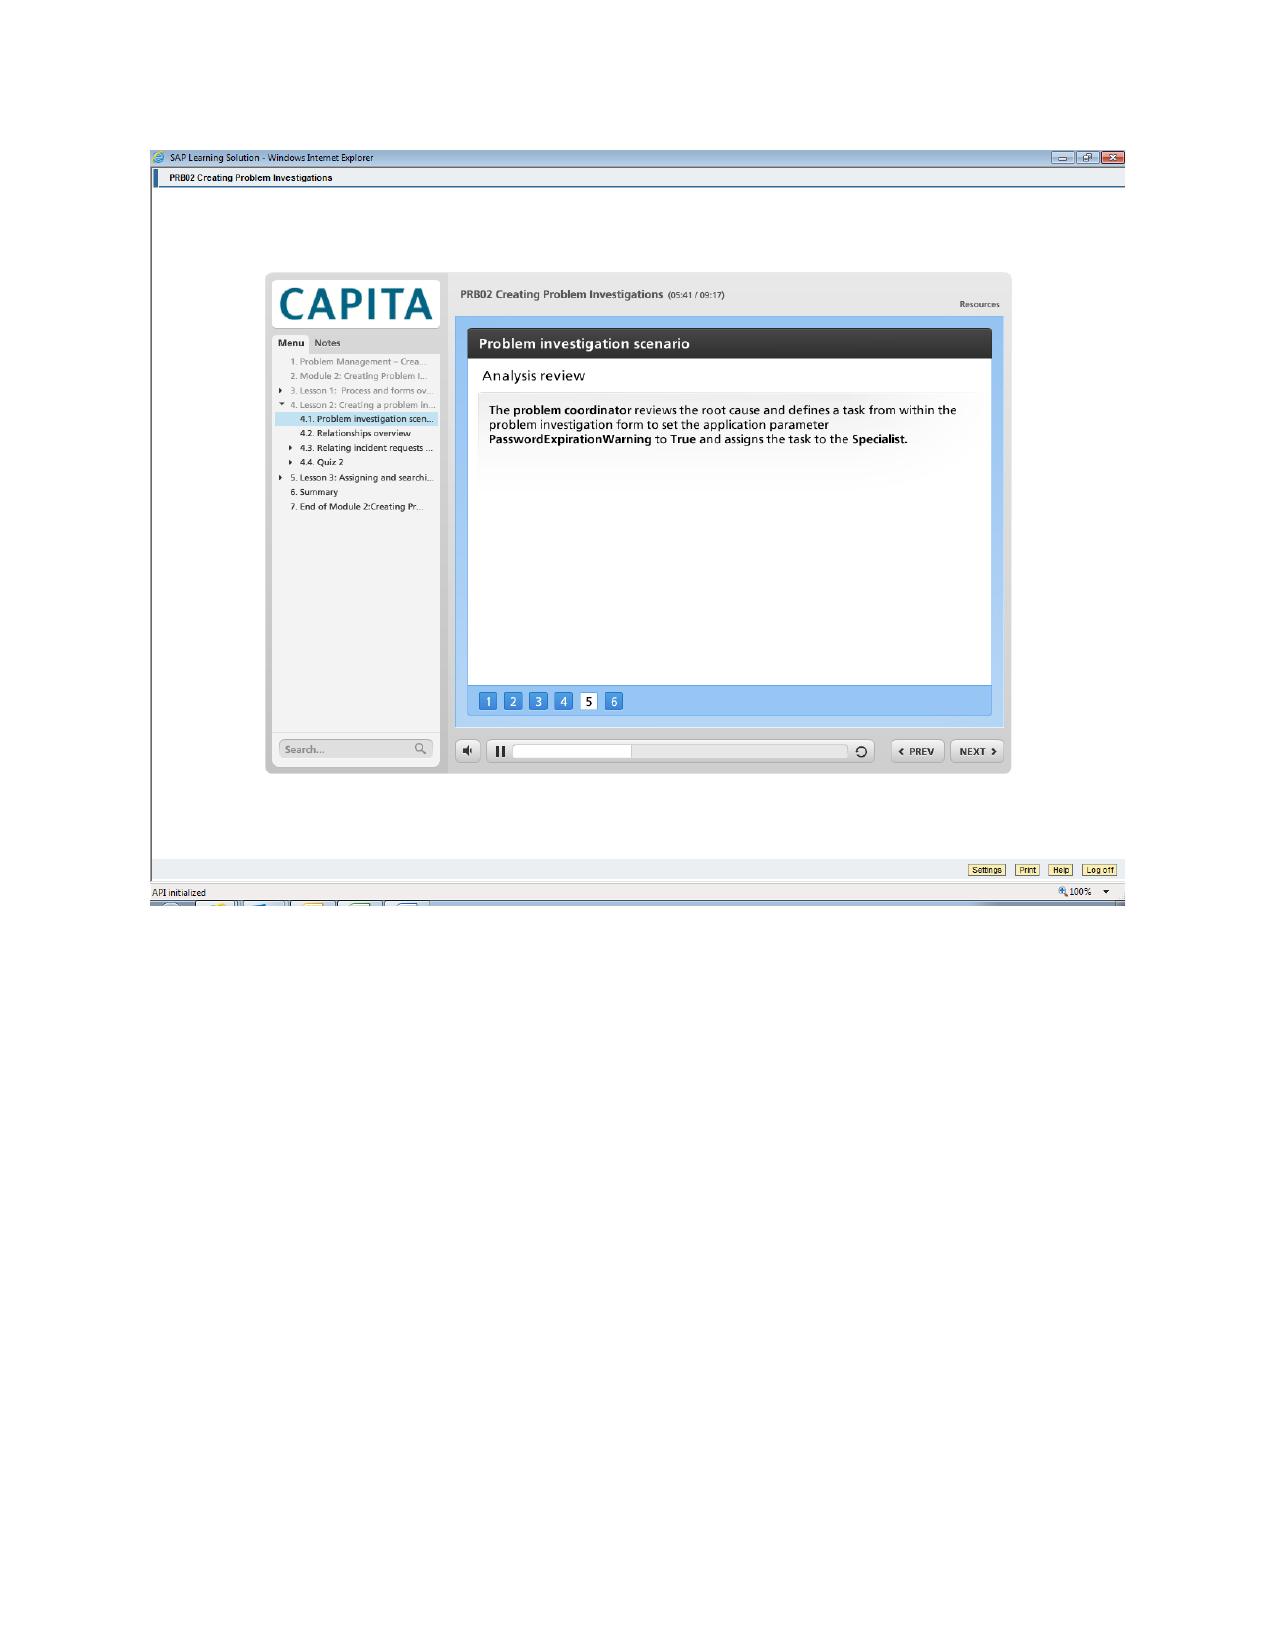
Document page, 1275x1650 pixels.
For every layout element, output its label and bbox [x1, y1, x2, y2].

picture [150, 150, 1125, 906]
